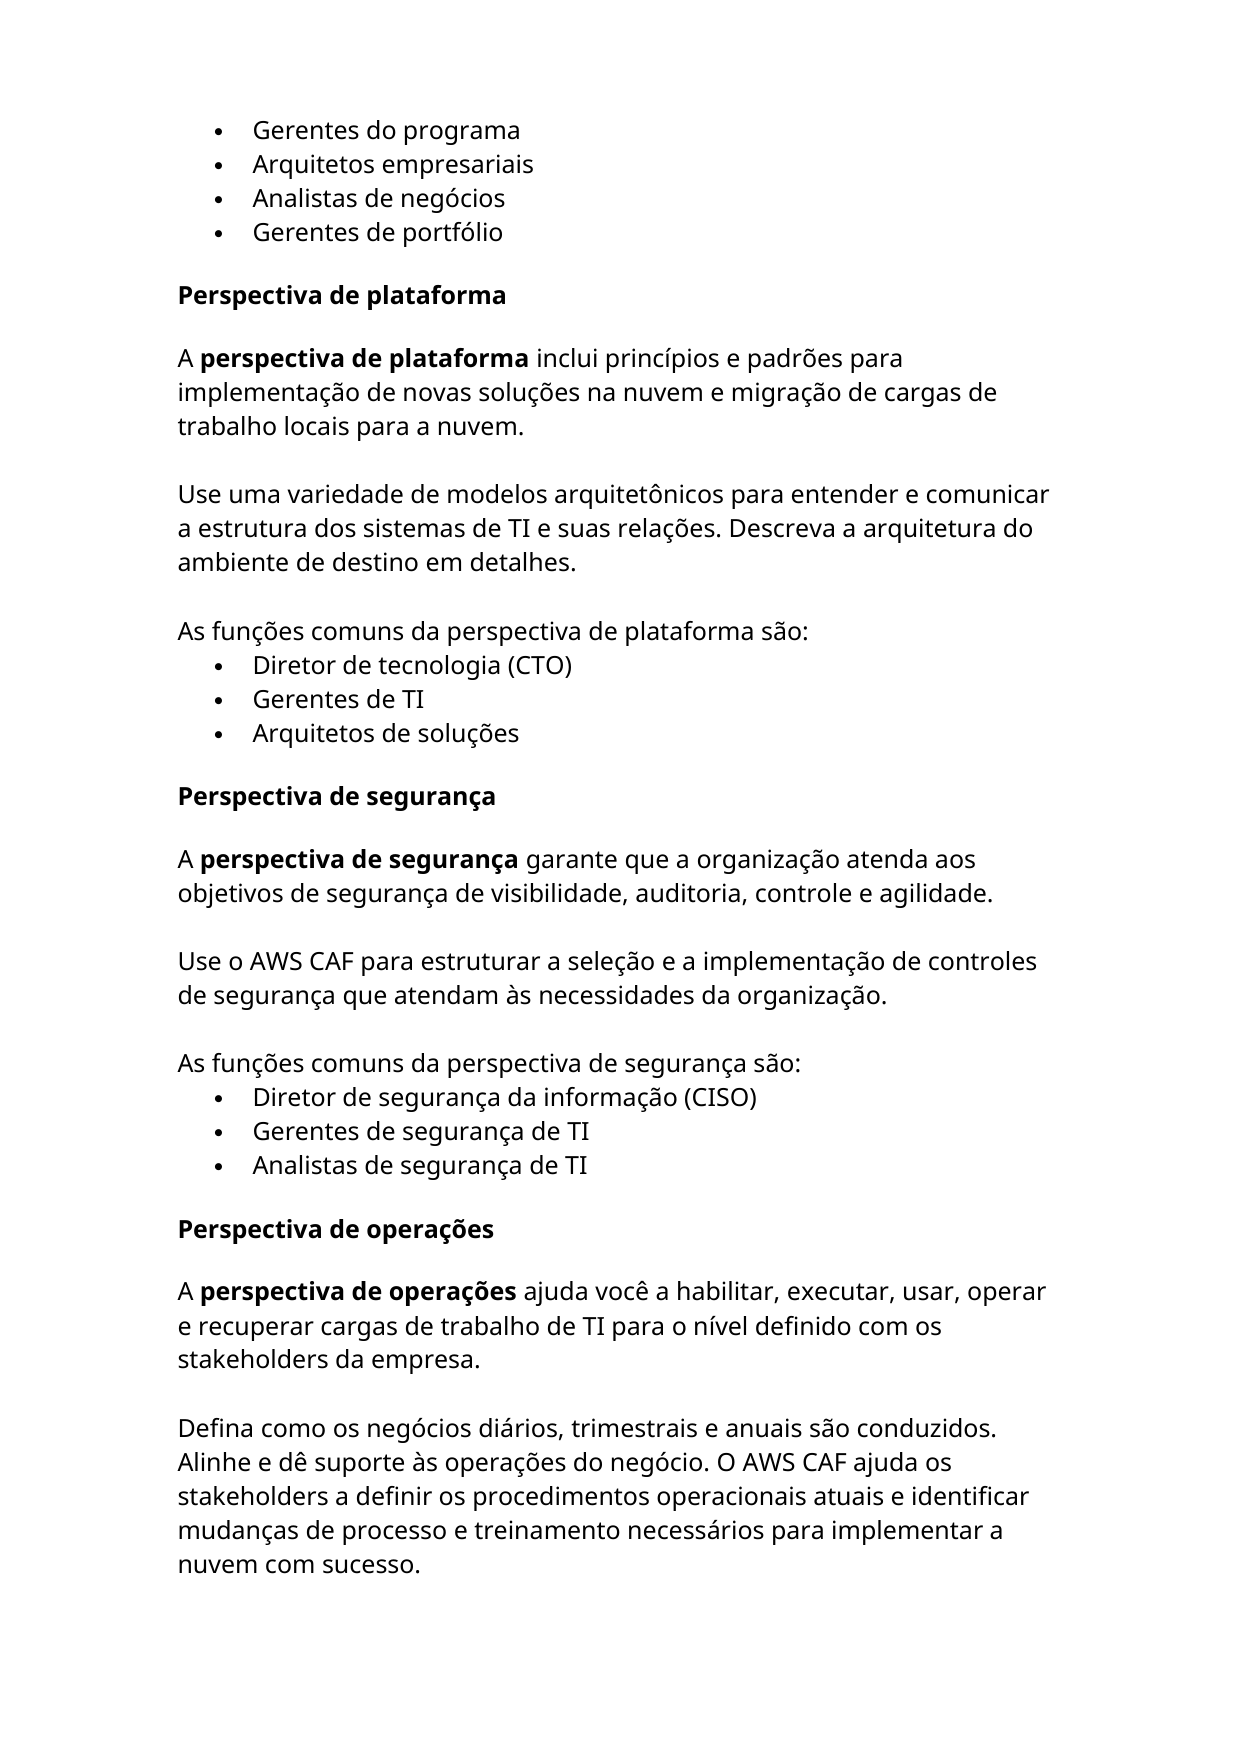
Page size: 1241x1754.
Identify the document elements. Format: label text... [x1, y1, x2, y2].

list Analistas de segurança de TI [215, 1148, 1063, 1182]
text A perspectiva de plataforma inclui princípios e padrões para implementação de novas soluções na nuvem e migração de cargas de trabalho locais para a nuvem. [177, 341, 1063, 443]
text Perspectiva de segurança [177, 779, 1063, 813]
list Arquitetos de soluções [215, 715, 1063, 749]
list Gerentes de portfólio [215, 215, 1063, 249]
text Perspectiva de operações [177, 1211, 1063, 1245]
text Perspectiva de plataforma [177, 278, 1063, 312]
list Analistas de negócios [215, 181, 1063, 215]
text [177, 1376, 1063, 1581]
text A perspectiva de operações ajuda você a habilitar, executar, usar, operar e recuperar cargas de trabalho de TI para o nível definido com os stakeholders da empresa. [177, 1274, 1063, 1376]
list Gerentes de segurança de TI [215, 1114, 1063, 1148]
list Gerentes do programa [215, 112, 1063, 147]
text Use o AWS CAF para estruturar a seleção e a implementação de controles de segurança que atendam às necessidades da organização. As funções comuns da perspectiva de segurança são: [177, 909, 1063, 1080]
list Diretor de tecnologia (CTO) [215, 647, 1063, 681]
list Diretor de segurança da informação (CISO) [215, 1080, 1063, 1114]
text A perspectiva de segurança garante que a organização atenda aos objetivos de segurança de visibilidade, auditoria, controle e agilidade. [177, 841, 1063, 909]
text Use uma variedade de modelos arquitetônicos para entender e comunicar a estrutura dos sistemas de TI e suas relações. Descreva a arquitetura do ambiente de destino em detalhes. As funções comuns da perspectiva de plataforma são: [177, 443, 1063, 647]
list Gerentes de TI [215, 681, 1063, 715]
list Arquitetos empresariais [215, 147, 1063, 181]
